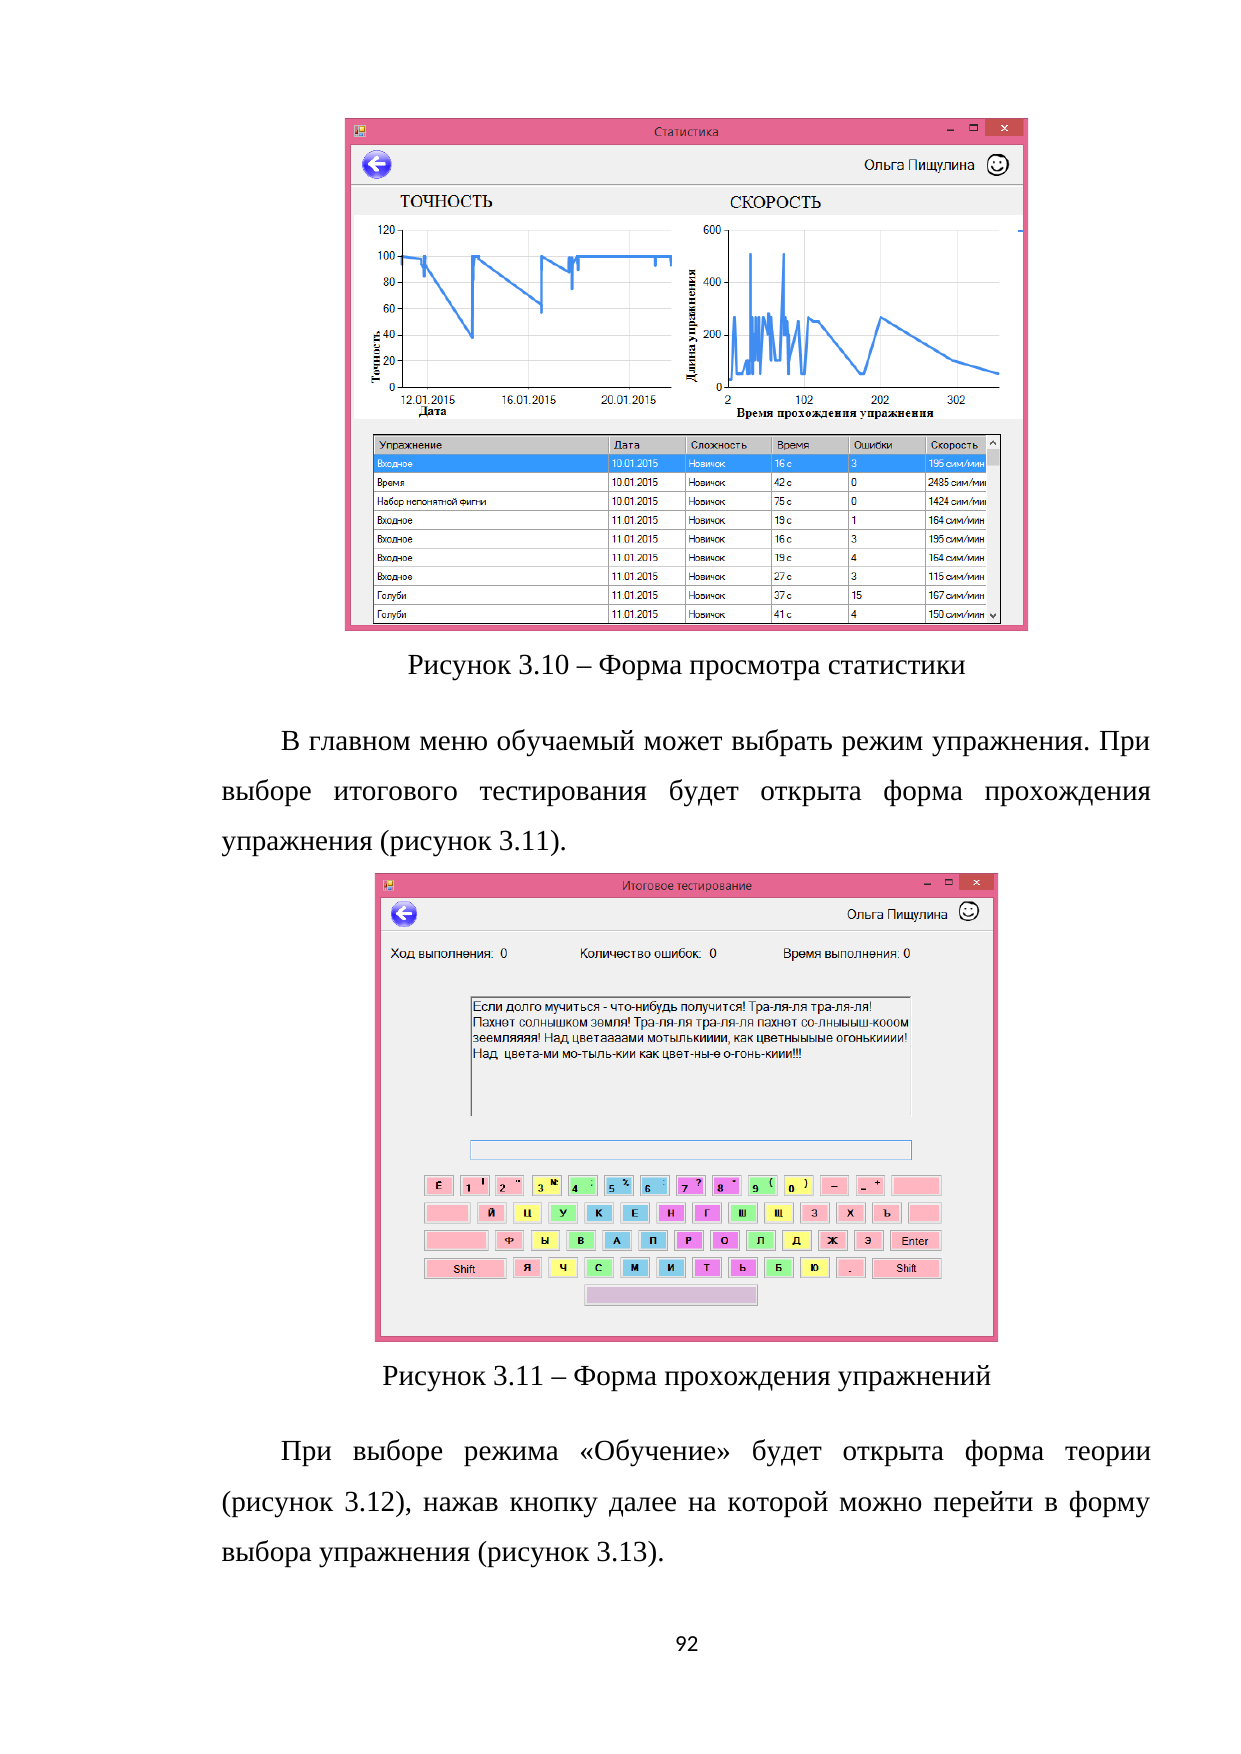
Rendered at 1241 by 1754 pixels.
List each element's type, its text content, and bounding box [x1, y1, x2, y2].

text В главном меню обучаемый может выбрать режим упражнения. При выборе итогового тестирования будет открыта форма прохождения упражнения (рисунок 3.11). [221, 723, 1152, 857]
text При выборе режима «Обучение» будет открыта форма теории (рисунок 3.12), нажав кнопку далее на которой можно перейти в форму выбора упражнения (рисунок 3.13). [221, 1433, 1152, 1567]
picture [344, 118, 1029, 631]
picture [374, 873, 999, 1342]
